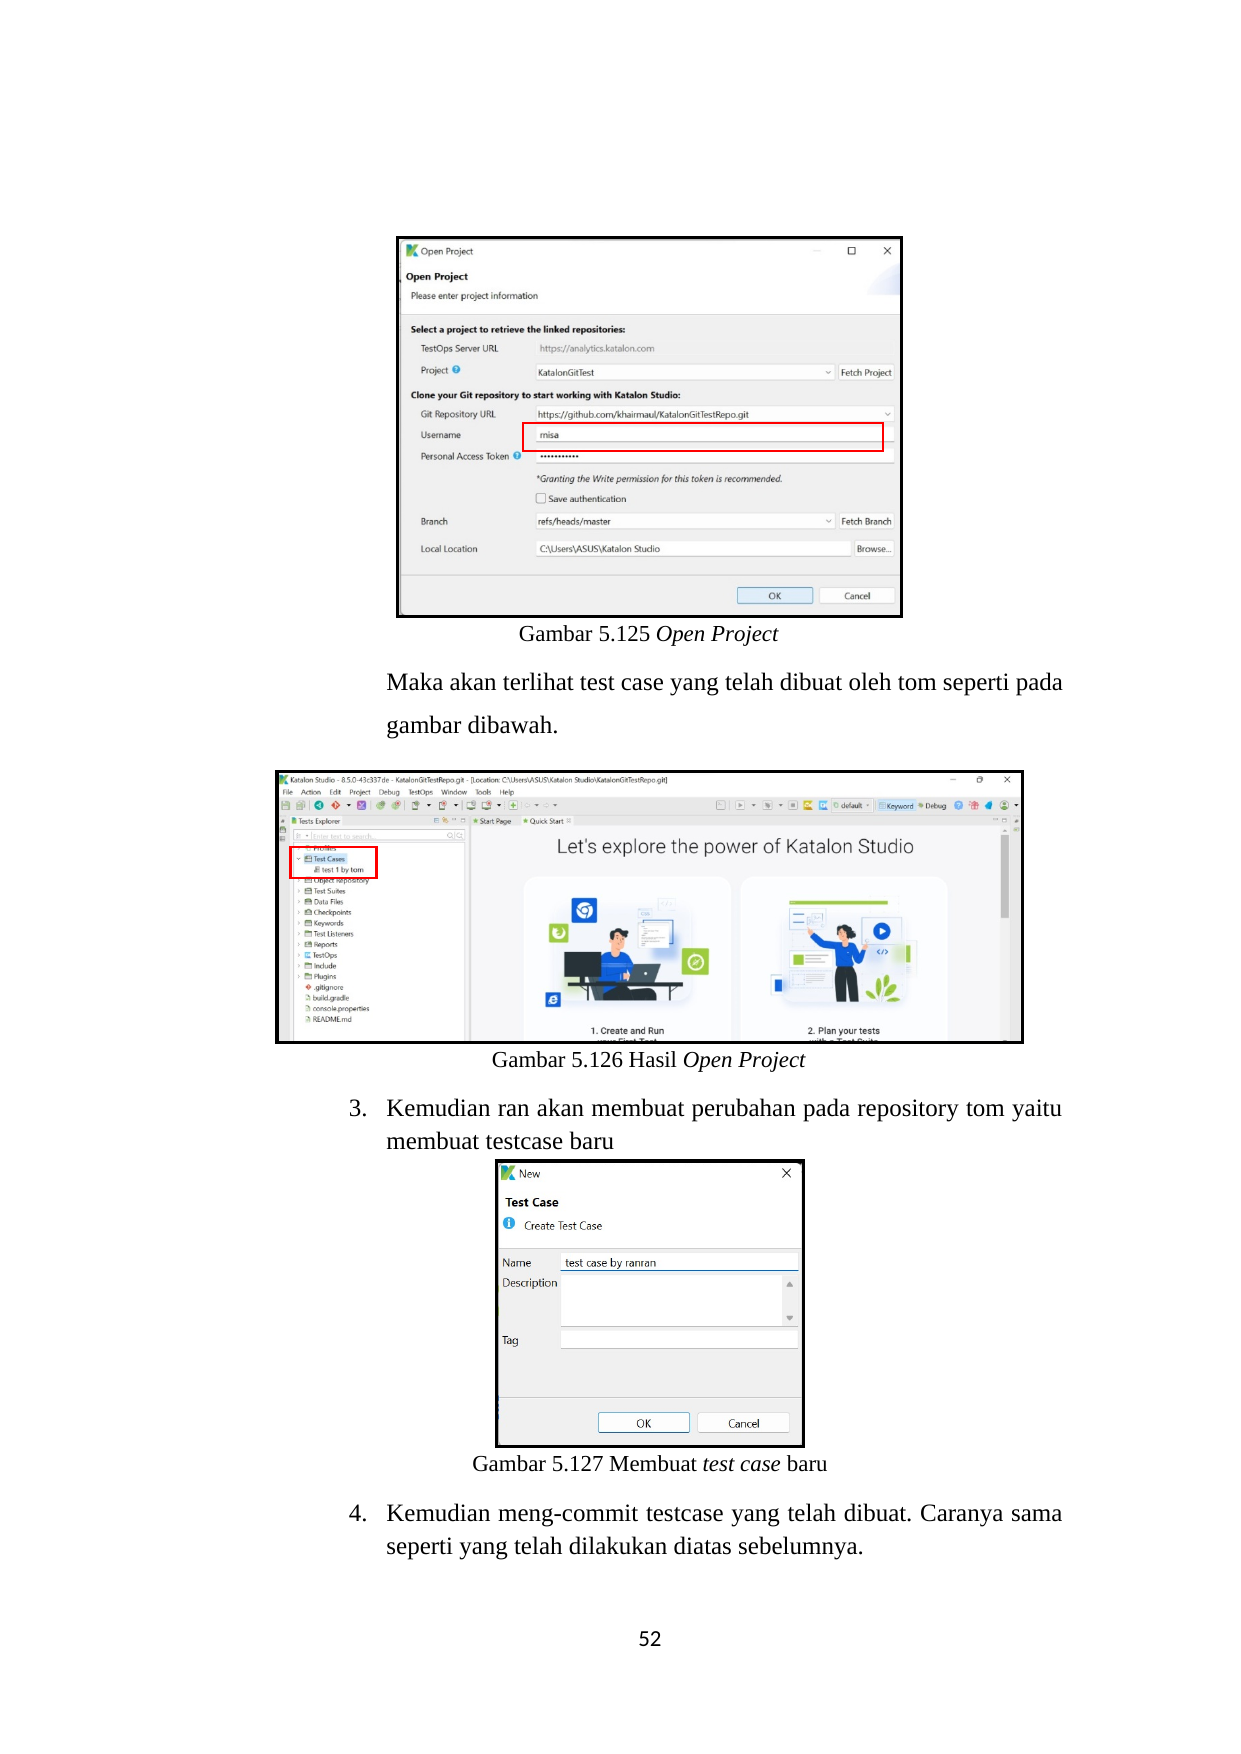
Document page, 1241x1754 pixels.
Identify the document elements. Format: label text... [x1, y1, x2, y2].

picture [498, 1163, 802, 1445]
picture [399, 239, 900, 615]
text Gambar . Hasil Open Project [236, 1046, 1063, 1072]
text Maka akan terlihat test case yang telah dibuat oleh tom seperti pada gambar dibawah. [386, 667, 1063, 739]
text Gambar . Membuat test case baru [236, 1451, 1063, 1477]
list Kemudian ran akan membuat perubahan pada repository tom yaitu membuat testcase baru [349, 1093, 1063, 1155]
list Kemudian meng-commit testcase yang telah dibuat. Caranya sama seperti yang telah dilakukan diatas sebelumnya. [349, 1498, 1063, 1559]
picture [279, 773, 1021, 1041]
text Gambar . Open Project [236, 620, 1063, 646]
